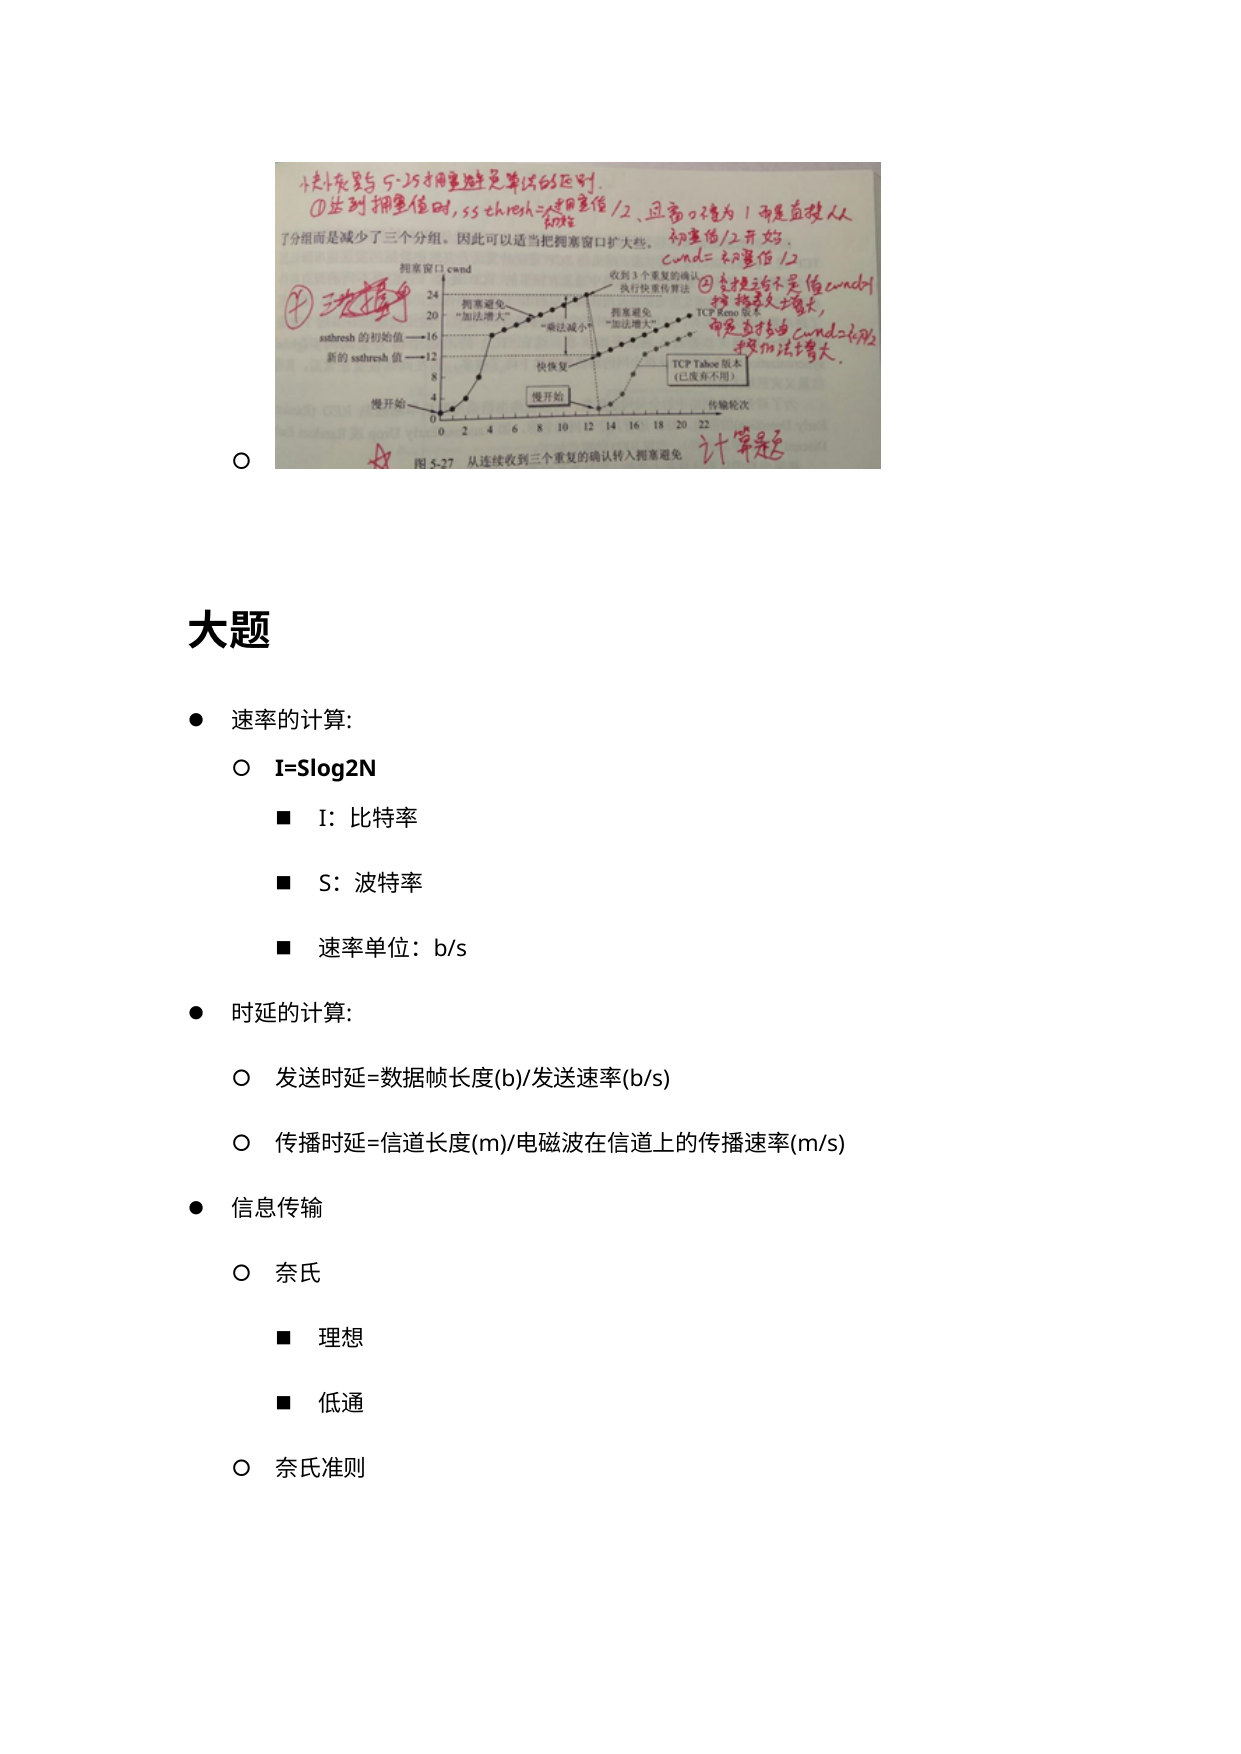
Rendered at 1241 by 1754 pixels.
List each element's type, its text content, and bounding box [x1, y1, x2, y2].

list I：比特率 [275, 784, 1053, 849]
list S：波特率 [275, 849, 1053, 914]
list 速率单位：b/s [275, 914, 1053, 979]
list 低通 [275, 1369, 1053, 1434]
list 理想 [275, 1304, 1053, 1369]
text 大题 [187, 594, 1053, 659]
list 奈氏准则 [231, 1434, 1053, 1499]
list 速率的计算: [187, 687, 1053, 752]
picture [275, 162, 881, 469]
list 发送时延=数据帧长度(b)/发送速率(b/s) [231, 1044, 1053, 1109]
list 奈氏 [231, 1239, 1053, 1304]
list I=Slog2N [231, 752, 1053, 784]
list 时延的计算: [187, 979, 1053, 1044]
list 信息传输 [187, 1174, 1053, 1239]
list 传播时延=信道长度(m)/电磁波在信道上的传播速率(m/s) [231, 1109, 1053, 1174]
